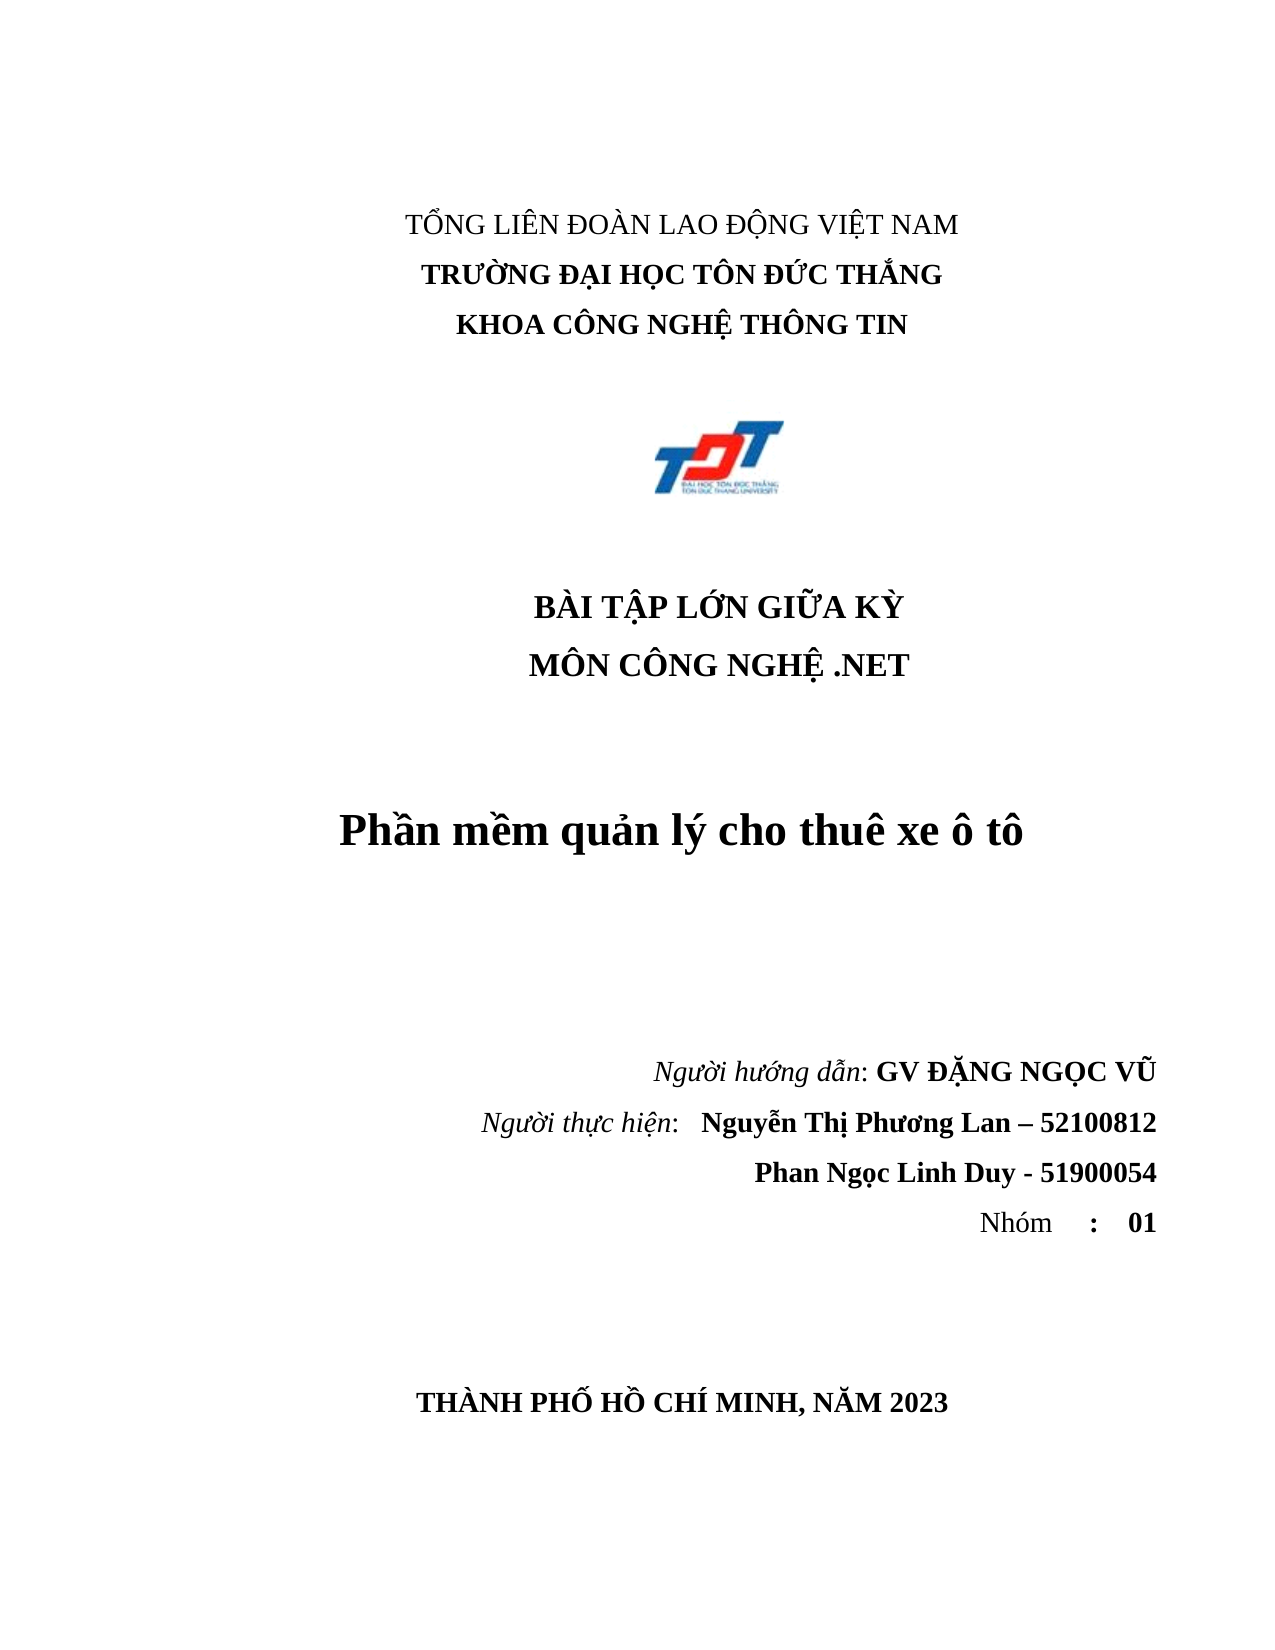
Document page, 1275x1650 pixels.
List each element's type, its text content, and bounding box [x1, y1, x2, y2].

text Người hướng dẫn: GV ĐẶNG NGỌC VŨ [207, 1054, 1157, 1088]
text Phần mềm quản lý cho thuê xe ô tô [207, 803, 1157, 856]
text Người thực hiện: Nguyễn Thị Phương Lan – 52100812 [207, 1105, 1157, 1138]
text THÀNH PHỐ HỒ CHÍ MINH, NĂM 2023 [207, 1385, 1157, 1419]
text BÀI TẬP LỚN GIỮA KỲ [207, 587, 1157, 626]
text Nhóm : 01 [207, 1206, 1157, 1239]
picture [654, 400, 785, 523]
text KHOA CÔNG NGHỆ THÔNG TIN [207, 307, 1157, 341]
text TỔNG LIÊN ĐOÀN LAO ĐỘNG VIỆT [207, 207, 1157, 240]
text MÔN CÔNG NGHỆ .NET [207, 645, 1157, 683]
text TRƯỜNG ĐẠI HỌC TÔN ĐỨC THẮNG [207, 257, 1157, 291]
text Phan Ngọc Linh Duy - 51900054 [207, 1155, 1157, 1189]
